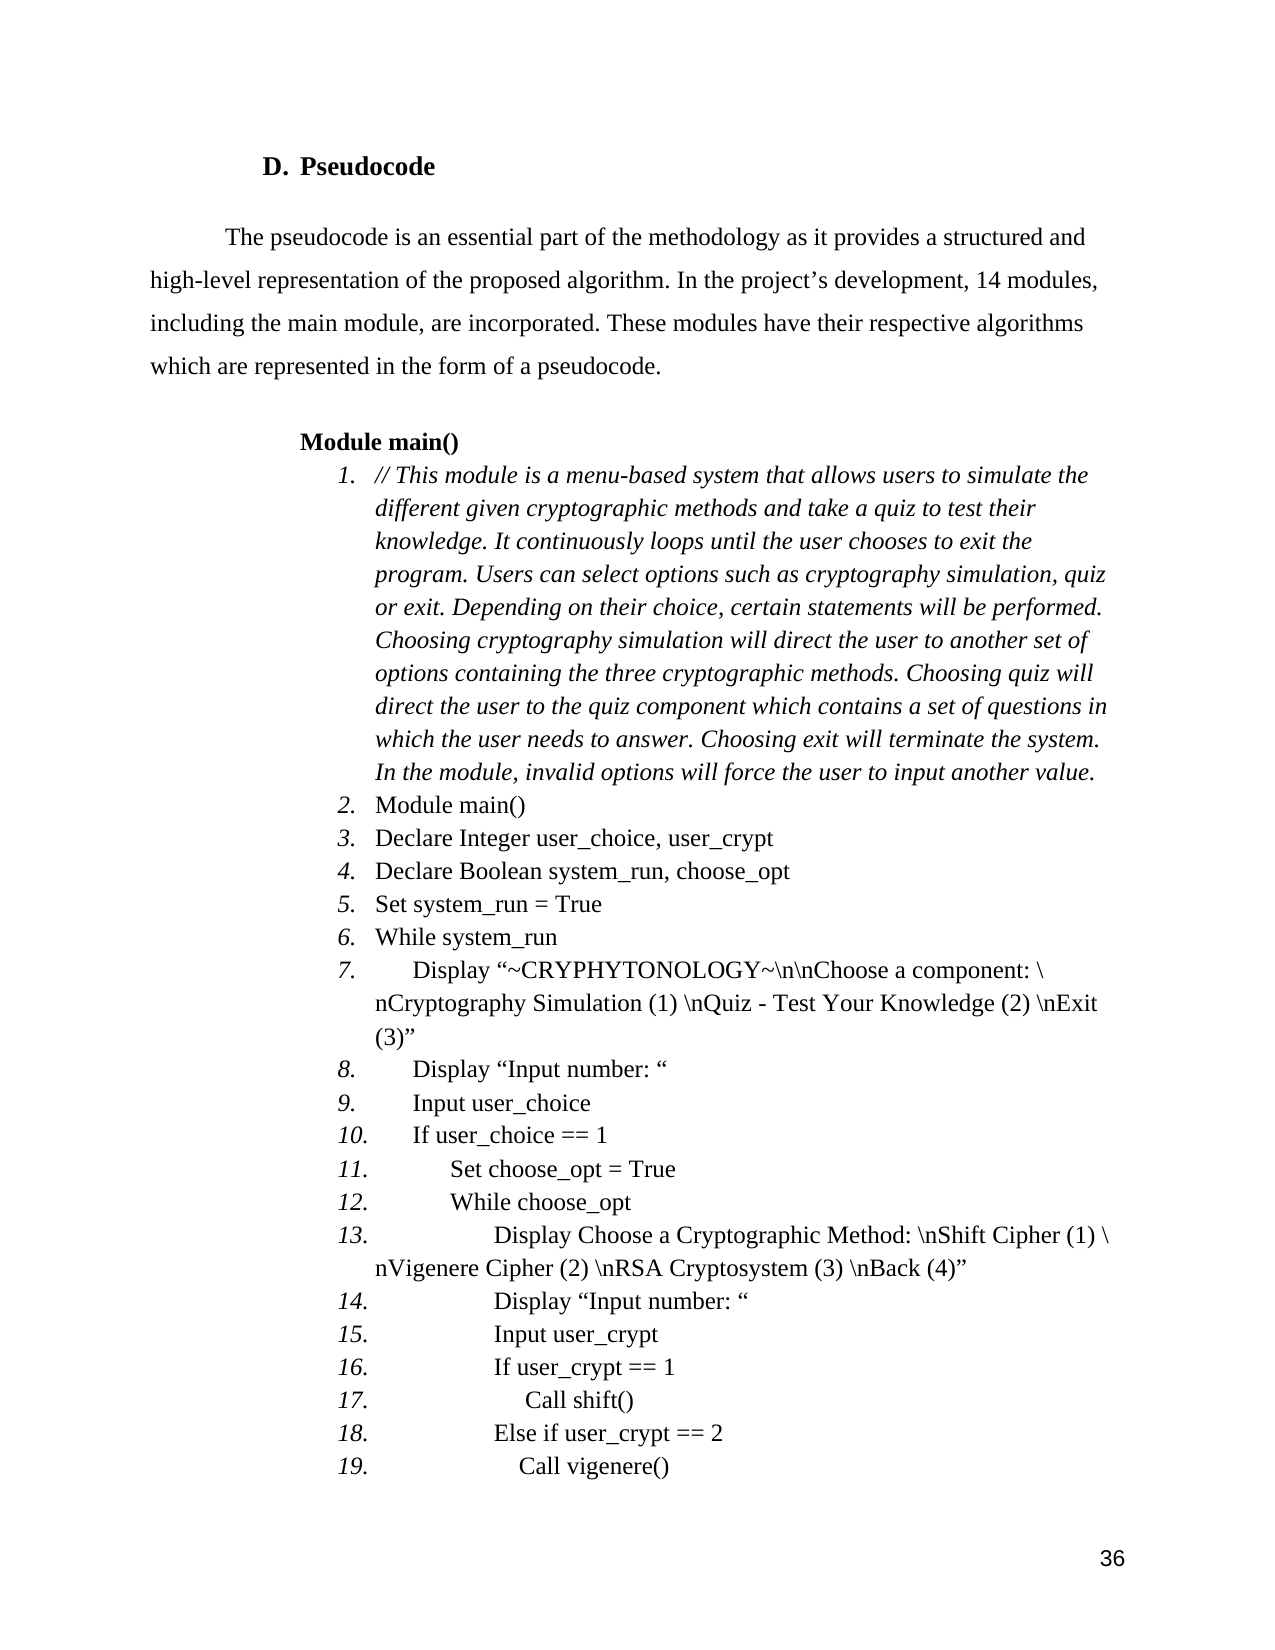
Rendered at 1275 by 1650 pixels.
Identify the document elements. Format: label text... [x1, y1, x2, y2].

text Module main() [300, 427, 1125, 456]
list Input user_crypt [337, 1319, 1125, 1347]
list Call vigenere() [337, 1451, 1125, 1479]
subtitle Pseudocode [262, 150, 1125, 181]
list If user_choice == 1 [337, 1121, 1125, 1149]
list Module main() [337, 790, 1125, 819]
list Declare Integer user_choice, user_crypt [337, 823, 1125, 852]
list While choose_opt [337, 1187, 1125, 1215]
list // This module is a menu-based system that allows users to simulate the different given cryptographic methods and take a quiz to test their knowledge. It continuously loops until the user chooses to exit the program. Users can select options such as cryptography simulation, quiz or exit. Depending on their choice, certain statements will be performed. Choosing cryptography simulation will direct the user to another set of options containing the three cryptographic methods. Choosing quiz will direct the user to the quiz component which contains a set of questions in which the user needs to answer. Choosing exit will terminate the system. In the module, invalid options will force the user to input another value. [337, 460, 1125, 786]
list Declare Boolean system_run, choose_opt [337, 856, 1125, 885]
list Display “~CRYPHYTONOLOGY~\n\nChoose a component: \nCryptography Simulation (1) \nQuiz - Test Your Knowledge (2) \nExit (3)” [337, 956, 1125, 1050]
list Display “Input number: “ [337, 1054, 1125, 1083]
list Set choose_opt = True [337, 1154, 1125, 1182]
list Set system_run = True [337, 889, 1125, 918]
list Display Choose a Cryptographic Method: \nShift Cipher (1) \nVigenere Cipher (2) \nRSA Cryptosystem (3) \nBack (4)” [337, 1220, 1125, 1281]
list If user_crypt == 1 [337, 1352, 1125, 1381]
text The pseudocode is an essential part of the methodology as it provides a structured and high-level representation of the proposed algorithm. In the project’s development, 14 modules, including the main module, are incorporated. These modules have their respective algorithms which are represented in the form of a pseudocode. [150, 222, 1125, 380]
list Display “Input number: “ [337, 1286, 1125, 1314]
list Input user_choice [337, 1088, 1125, 1116]
list While system_run [337, 922, 1125, 951]
list Else if user_crypt == 2 [337, 1418, 1125, 1447]
list Call shift() [337, 1385, 1125, 1413]
